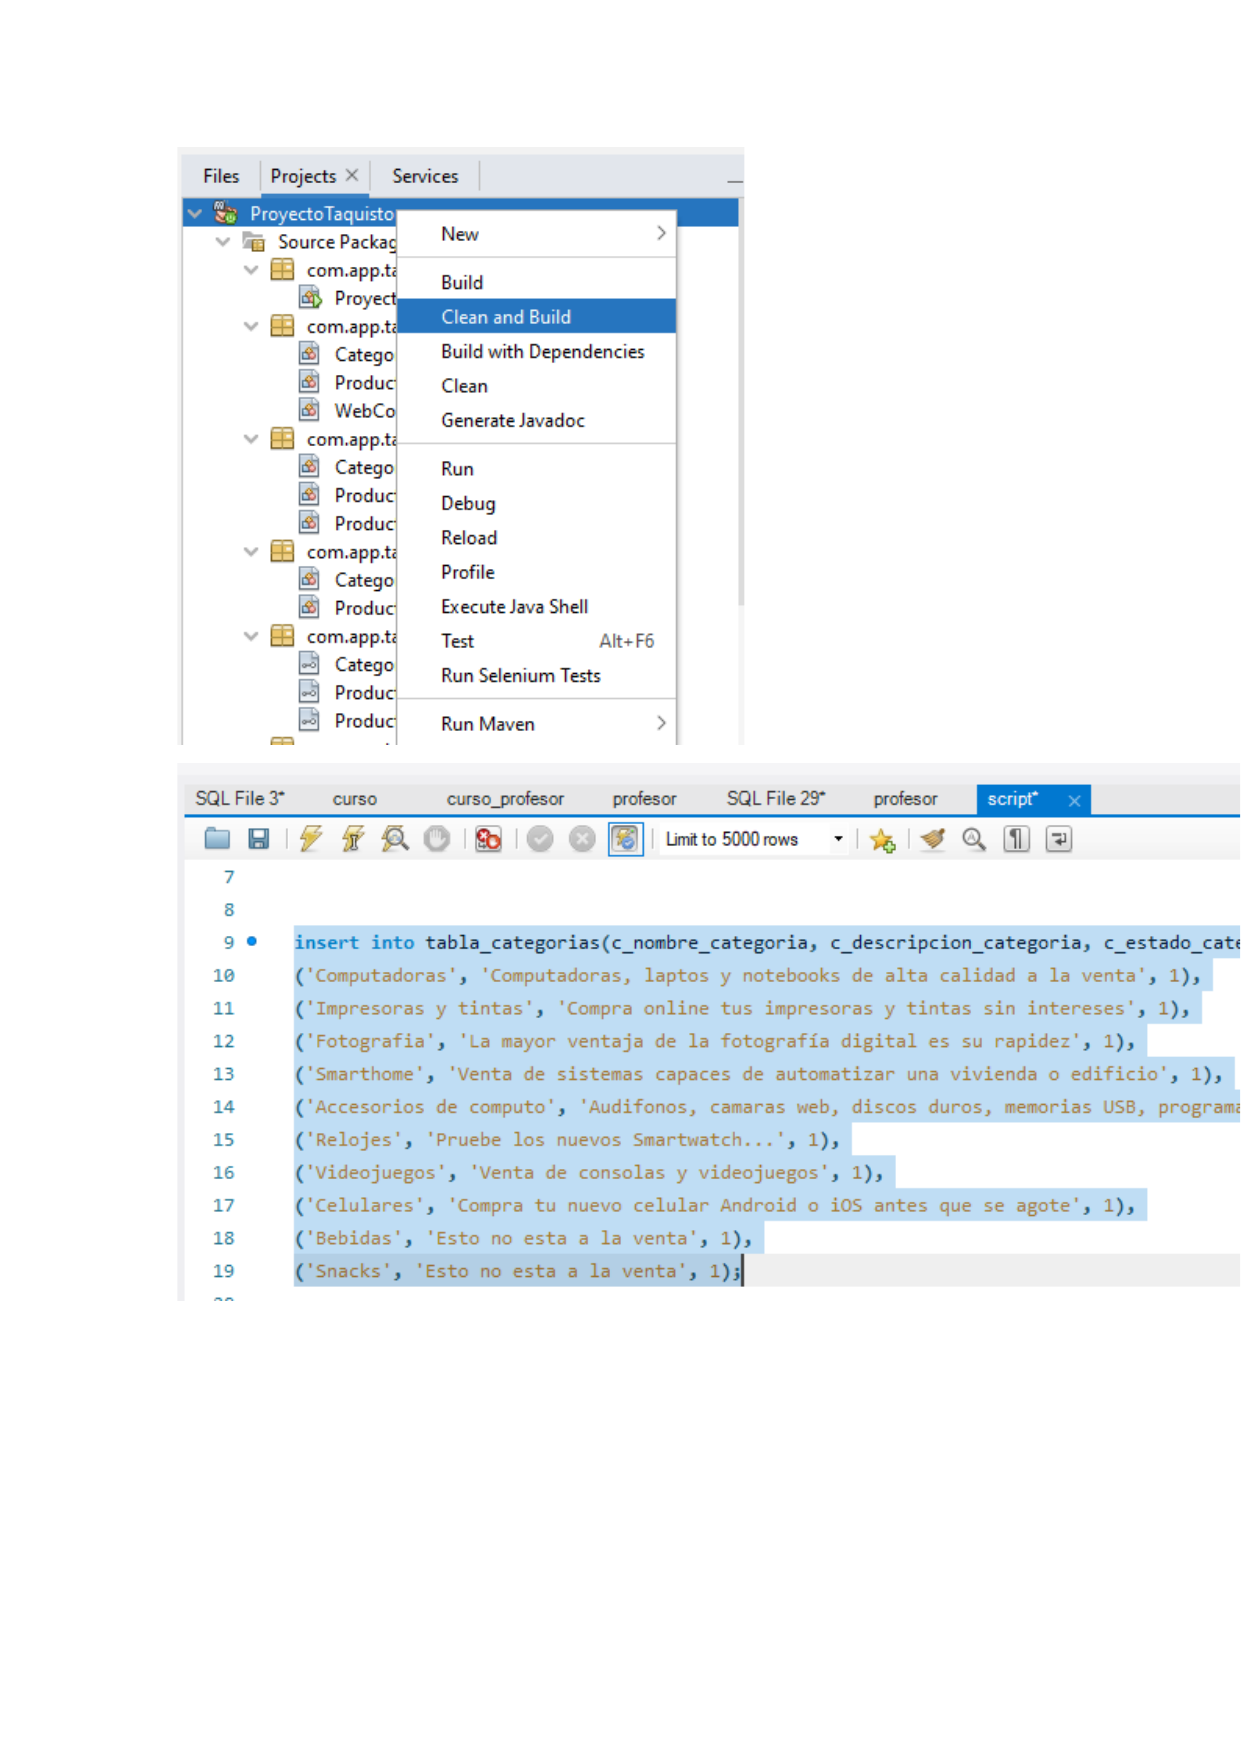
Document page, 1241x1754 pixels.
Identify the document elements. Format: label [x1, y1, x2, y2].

picture [177, 763, 1241, 1301]
picture [177, 147, 745, 745]
